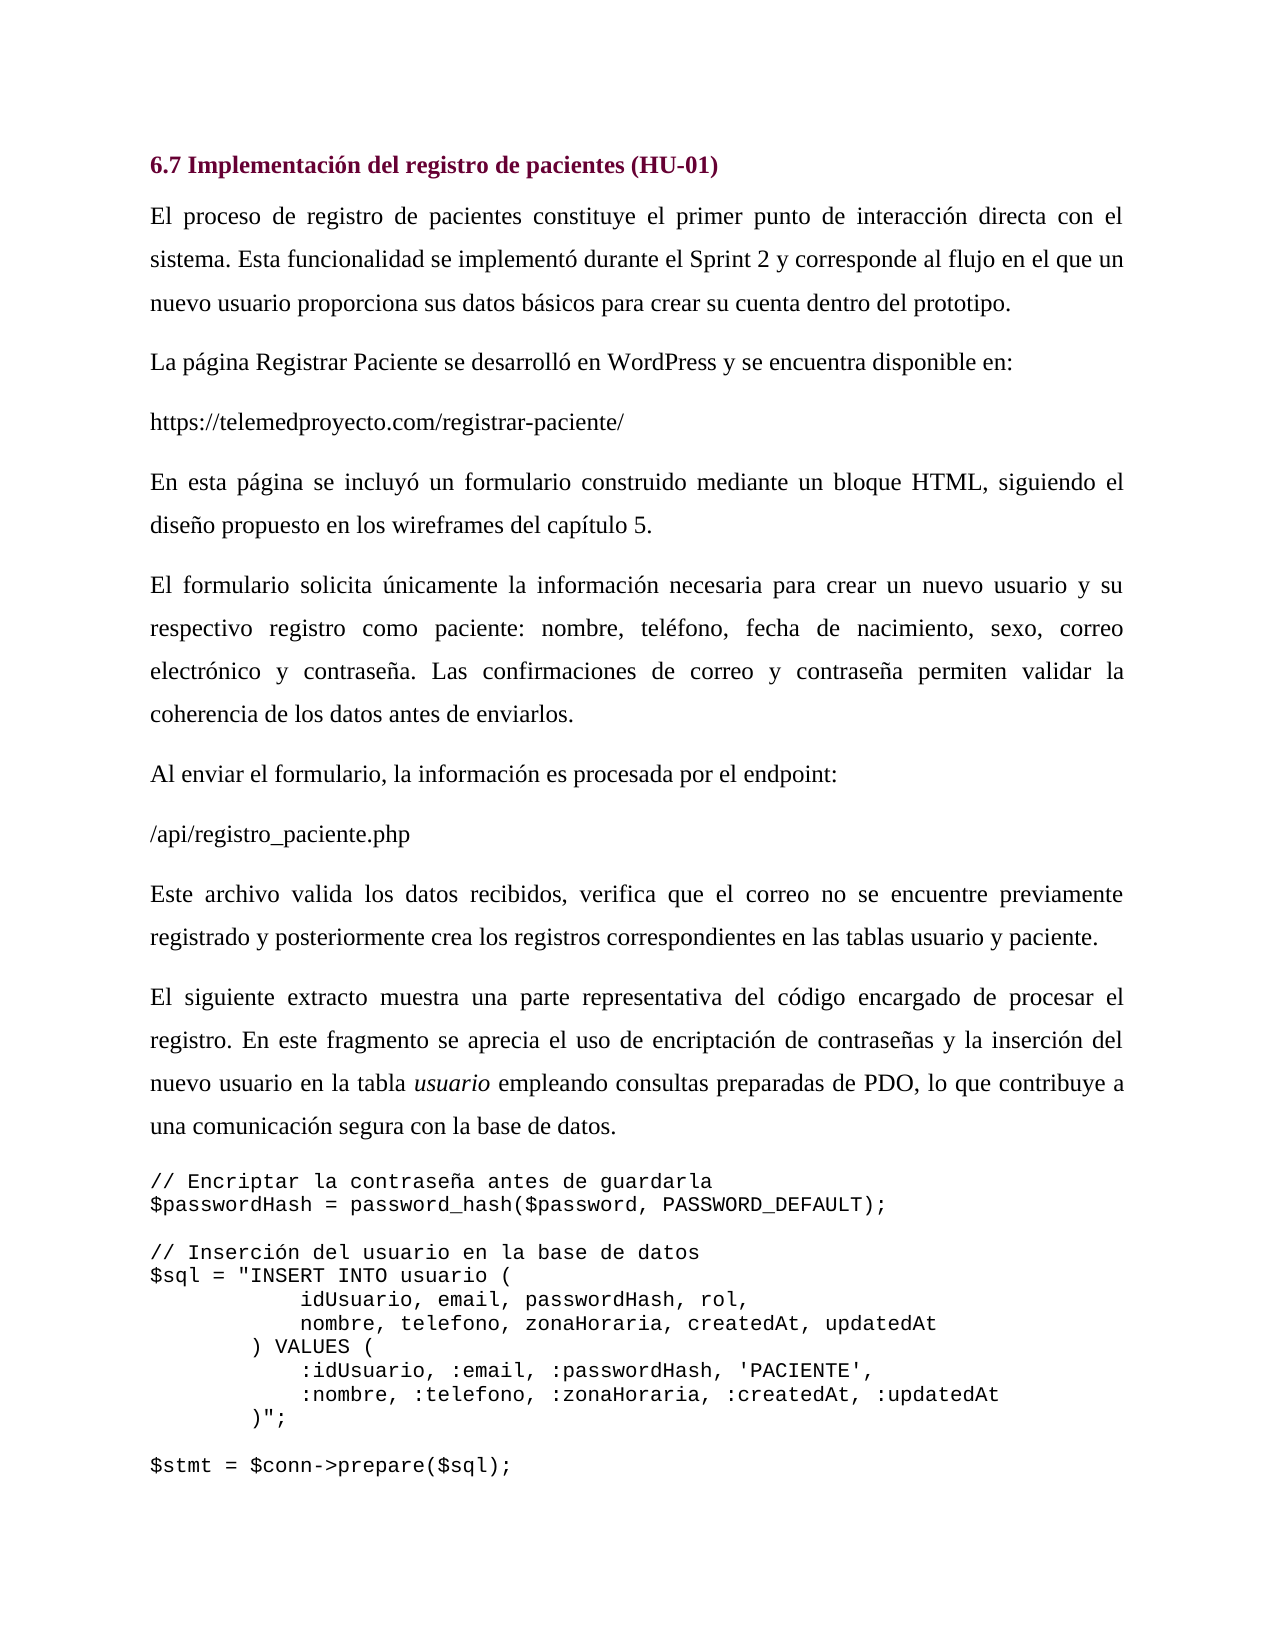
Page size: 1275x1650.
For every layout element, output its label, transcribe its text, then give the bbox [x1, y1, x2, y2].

text $passwordHash = password_hash($password, PASSWORD_DEFAULT); [150, 1194, 1125, 1218]
text :idUsuario, :email, :passwordHash, 'PACIENTE', [150, 1360, 1125, 1384]
text nombre, telefono, zonaHoraria, createdAt, updatedAt [150, 1313, 1125, 1336]
text ) VALUES ( [150, 1336, 1125, 1360]
text El formulario solicita únicamente la información necesaria para crear un nuevo usuario y su respectivo registro como paciente: nombre, teléfono, fecha de nacimiento, sexo, correo electrónico y contraseña. Las confirmaciones de correo y contraseña permiten validar la coherencia de los datos antes de enviarlos. [150, 570, 1125, 728]
text https://telemedproyecto.com/registrar-paciente/ [150, 407, 1125, 436]
text // Inserción del usuario en la base de datos [150, 1242, 1125, 1265]
text $sql = "INSERT INTO usuario ( [150, 1265, 1125, 1289]
text La página Registrar Paciente se desarrolló en WordPress y se encuentra disponible en: [150, 347, 1125, 376]
text /api/registro_paciente.php [150, 819, 1125, 848]
text :nombre, :telefono, :zonaHoraria, :createdAt, :updatedAt [150, 1384, 1125, 1407]
text idUsuario, email, passwordHash, rol, [150, 1289, 1125, 1313]
text El siguiente extracto muestra una parte representativa del código encargado de procesar el registro. En este fragmento se aprecia el uso de encriptación de contraseñas y la inserción del nuevo usuario en la tabla usuario empleando consultas preparadas de PDO, lo que contribuye a una comunicación segura con la base de datos. [150, 982, 1125, 1140]
text )"; [150, 1407, 1125, 1431]
subtitle 6.7 Implementación del registro de pacientes (HU-01) [150, 150, 1125, 179]
text Este archivo valida los datos recibidos, verifica que el correo no se encuentre previamente registrado y posteriormente crea los registros correspondientes en las tablas usuario y paciente. [150, 879, 1125, 951]
text $stmt = $conn->prepare($sql); [150, 1454, 1125, 1478]
text El proceso de registro de pacientes constituye el primer punto de interacción directa con el sistema. Esta funcionalidad se implementó durante el Sprint 2 y corresponde al flujo en el que un nuevo usuario proporciona sus datos básicos para crear su cuenta dentro del prototipo. [150, 201, 1125, 316]
text Al enviar el formulario, la información es procesada por el endpoint: [150, 759, 1125, 788]
text En esta página se incluyó un formulario construido mediante un bloque HTML, siguiendo el diseño propuesto en los wireframes del capítulo 5. [150, 467, 1125, 539]
text // Encriptar la contraseña antes de guardarla [150, 1171, 1125, 1194]
